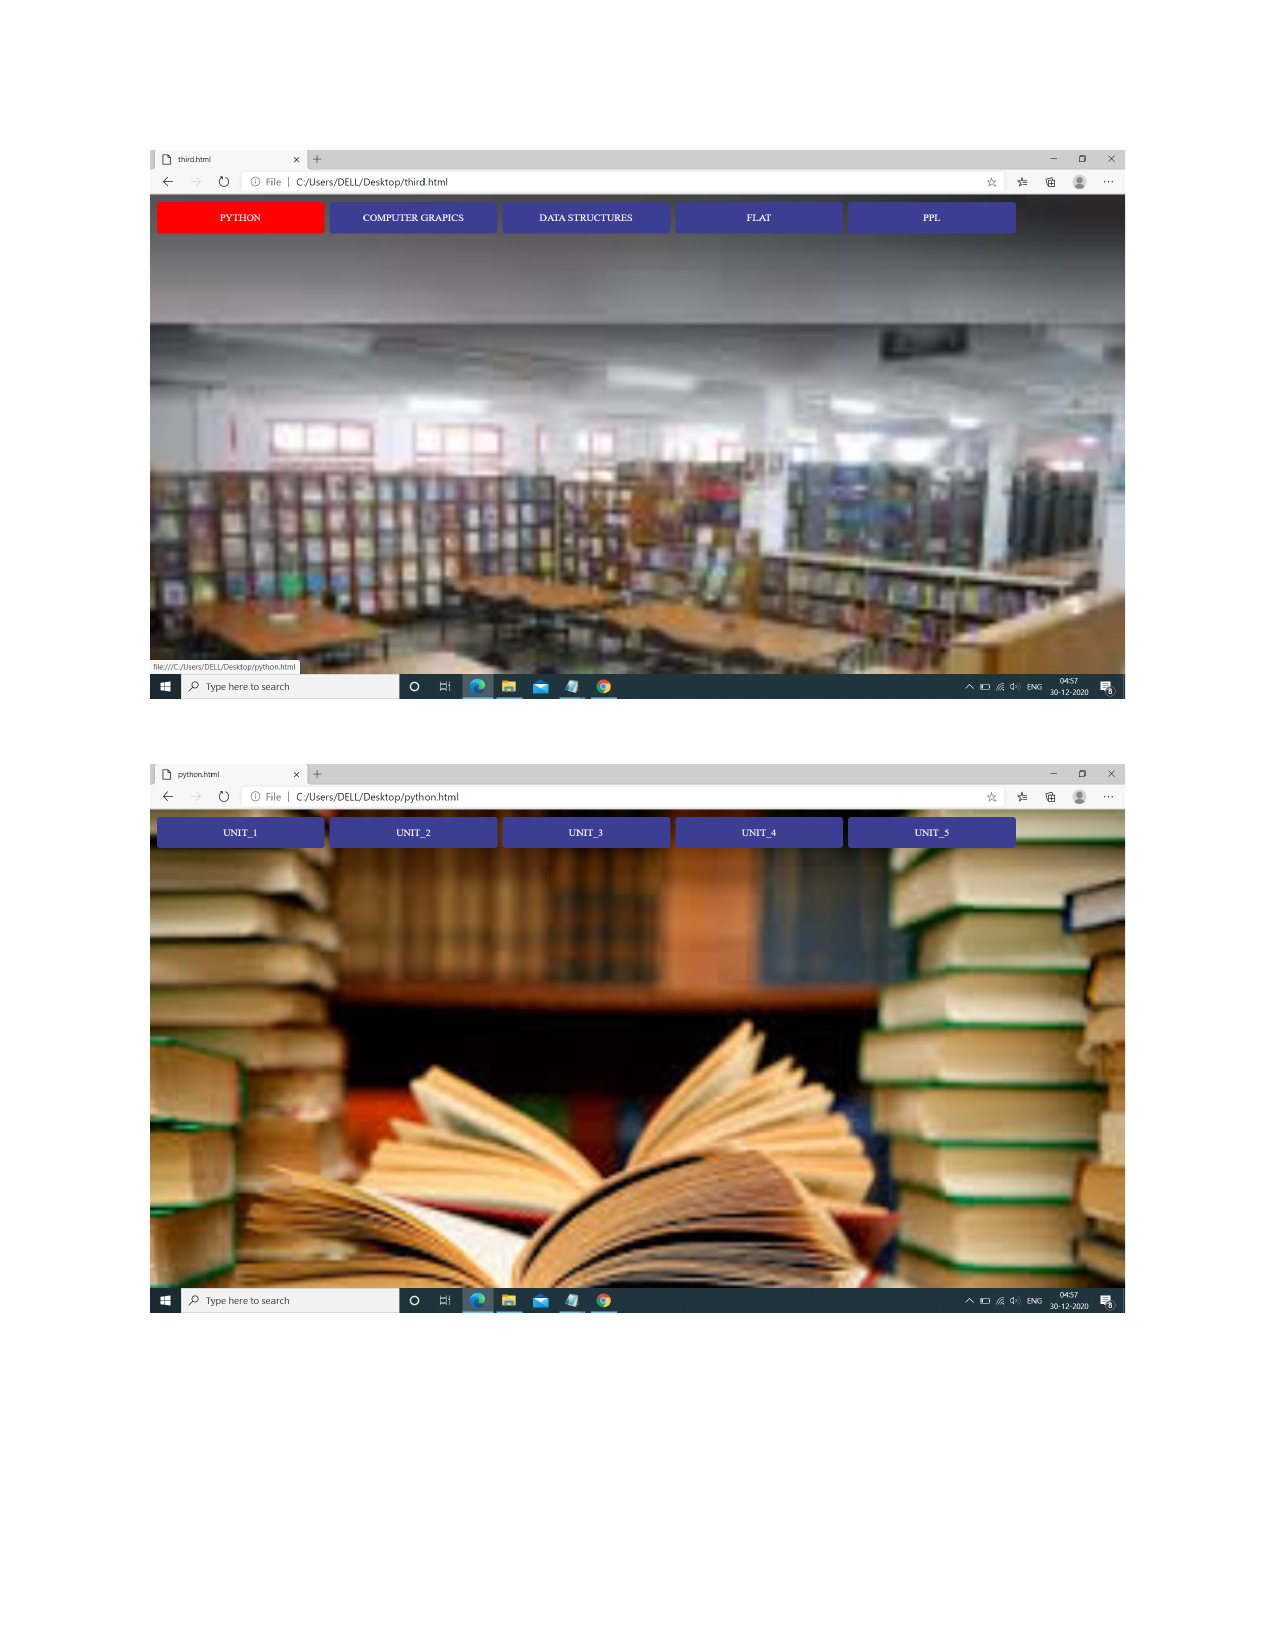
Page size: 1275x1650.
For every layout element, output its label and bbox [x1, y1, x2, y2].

picture [150, 150, 1125, 699]
picture [150, 764, 1125, 1313]
